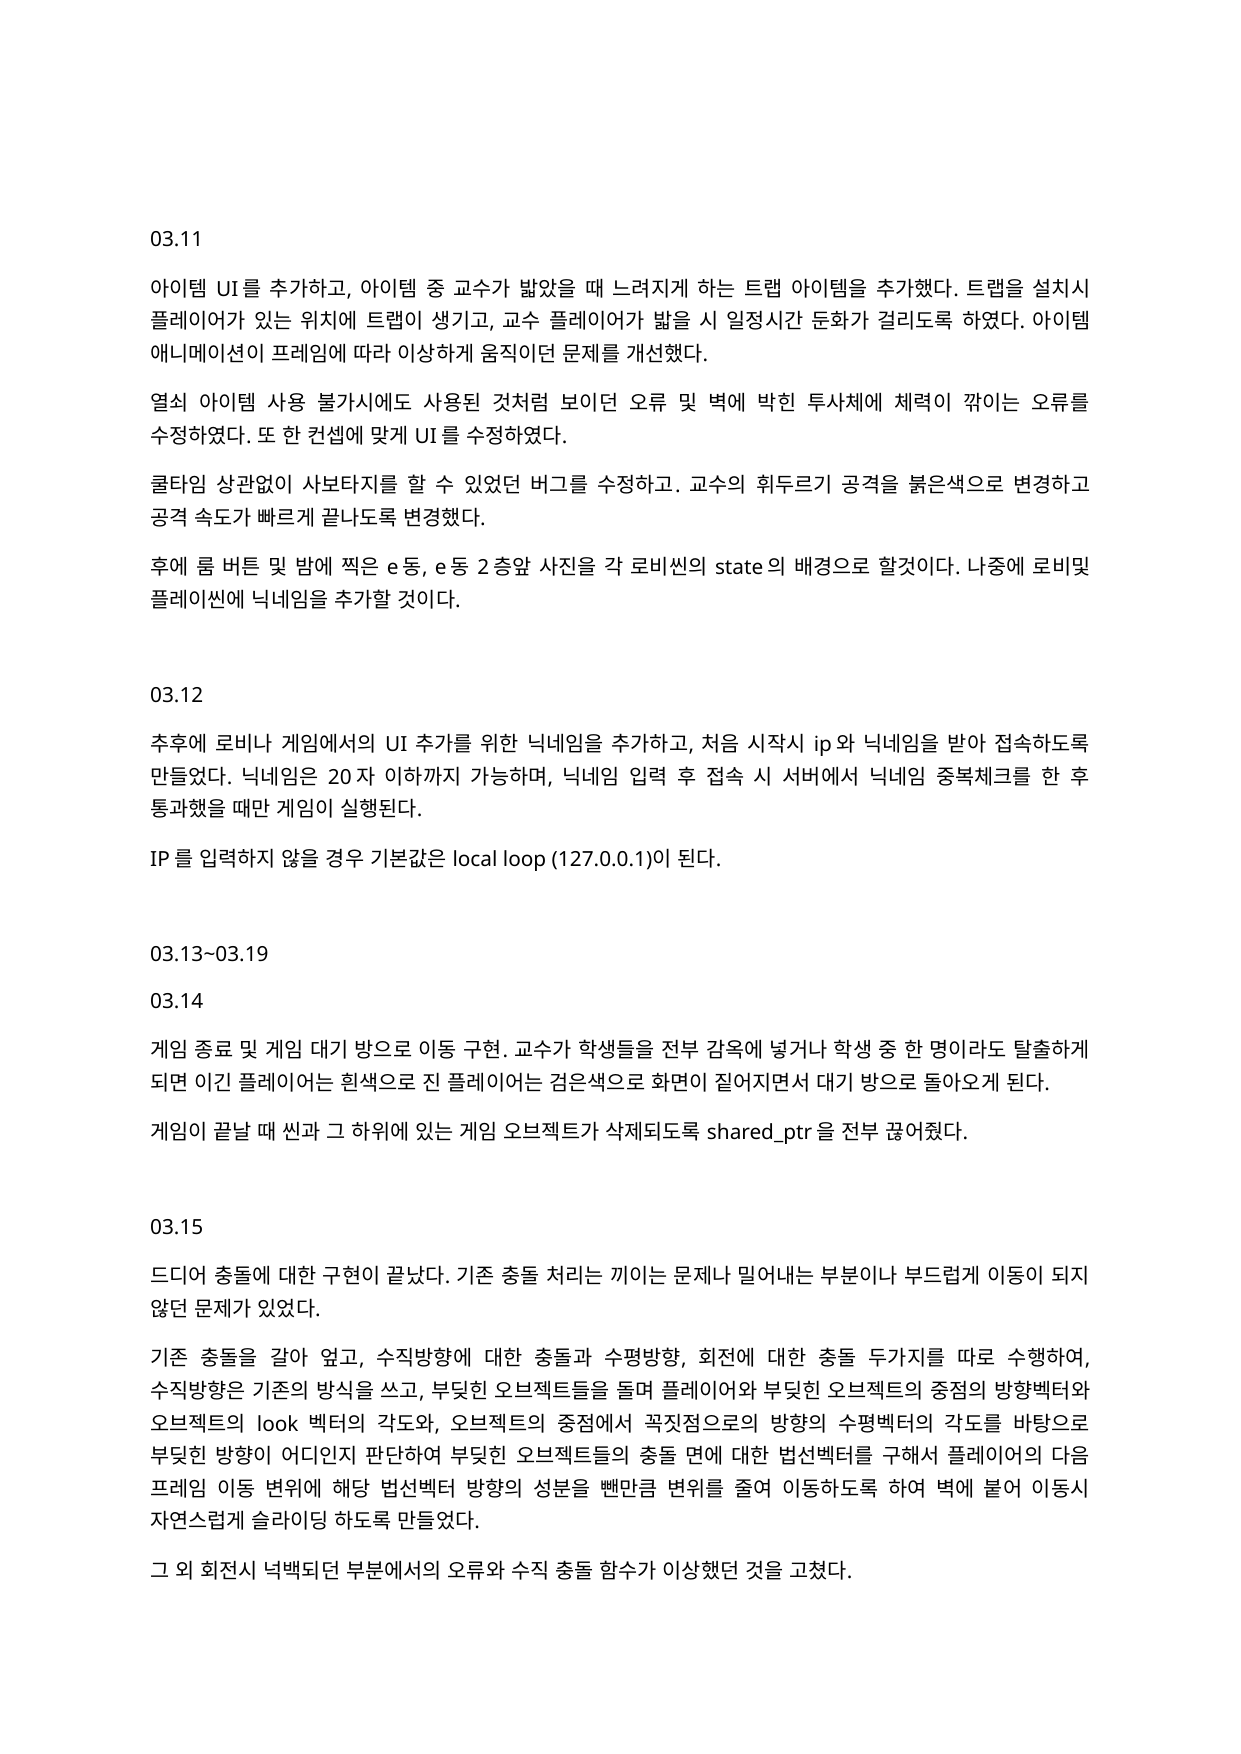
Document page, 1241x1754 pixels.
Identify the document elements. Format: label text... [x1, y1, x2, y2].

text 쿨타임 상관없이 사보타지를 할 수 있었던 버그를 수정하고. 교수의 휘두르기 공격을 붉은색으로 변경하고 공격 속도가 빠르게 끝나도록 변경했다. [150, 468, 1090, 532]
text 03.15 [150, 1212, 1090, 1241]
text 03.11 [150, 224, 1090, 253]
text IP를 입력하지 않을 경우 기본값은 local loop (127.0.0.1)이 된다. [150, 842, 1090, 872]
text 03.14 [150, 986, 1090, 1014]
text 후에 룸 버튼 및 밤에 찍은 e동, e동 2층앞 사진을 각 로비씬의 state의 배경으로 할것이다. 나중에 로비및 플레이씬에 닉네임을 추가할 것이다. [150, 551, 1090, 614]
text 03.12 [150, 680, 1090, 708]
text 게임 종료 및 게임 대기 방으로 이동 구현. 교수가 학생들을 전부 감옥에 넣거나 학생 중 한 명이라도 탈출하게 되면 이긴 플레이어는 흰색으로 진 플레이어는 검은색으로 화면이 짙어지면서 대기 방으로 돌아오게 된다. [150, 1033, 1090, 1096]
text 게임이 끝날 때 씬과 그 하위에 있는 게임 오브젝트가 삭제되도록 shared_ptr을 전부 끊어줬다. [150, 1115, 1090, 1146]
text 그 외 회전시 넉백되던 부분에서의 오류와 수직 충돌 함수가 이상했던 것을 고쳤다. [150, 1554, 1090, 1584]
text 기존 충돌을 갈아 엎고, 수직방향에 대한 충돌과 수평방향, 회전에 대한 충돌 두가지를 따로 수행하여, 수직방향은 기존의 방식을 쓰고, 부딪힌 오브젝트들을 돌며 플레이어와 부딪힌 오브젝트의 중점의 방향벡터와 오브젝트의 look 벡터의 각도와, 오브젝트의 중점에서 꼭짓점으로의 방향의 수평벡터의 각도를 바탕으로 부딪힌 방향이 어디인지 판단하여 부딪힌 오브젝트들의 충돌 면에 대한 법선벡터를 구해서 플레이어의 다음 프레임 이동 변위에 해당 법선벡터 방향의 성분을 뺀만큼 변위를 줄여 이동하도록 하여 벽에 붙어 이동시 자연스럽게 슬라이딩 하도록 만들었다. [150, 1341, 1090, 1535]
text 추후에 로비나 게임에서의 UI 추가를 위한 닉네임을 추가하고, 처음 시작시 ip와 닉네임을 받아 접속하도록 만들었다. 닉네임은 20자 이하까지 가능하며, 닉네임 입력 후 접속 시 서버에서 닉네임 중복체크를 한 후 통과했을 때만 게임이 실행된다. [150, 727, 1090, 823]
text 03.13~03.19 [150, 939, 1090, 967]
text 아이템 UI를 추가하고, 아이템 중 교수가 밟았을 때 느려지게 하는 트랩 아이템을 추가했다. 트랩을 설치시 플레이어가 있는 위치에 트랩이 생기고, 교수 플레이어가 밟을 시 일정시간 둔화가 걸리도록 하였다. 아이템 애니메이션이 프레임에 따라 이상하게 움직이던 문제를 개선했다. [150, 272, 1090, 367]
text 열쇠 아이템 사용 불가시에도 사용된 것처럼 보이던 오류 및 벽에 박힌 투사체에 체력이 깎이는 오류를 수정하였다. 또 한 컨셉에 맞게 UI를 수정하였다. [150, 387, 1090, 449]
text 드디어 충돌에 대한 구현이 끝났다. 기존 충돌 처리는 끼이는 문제나 밀어내는 부분이나 부드럽게 이동이 되지 않던 문제가 있었다. [150, 1259, 1090, 1322]
